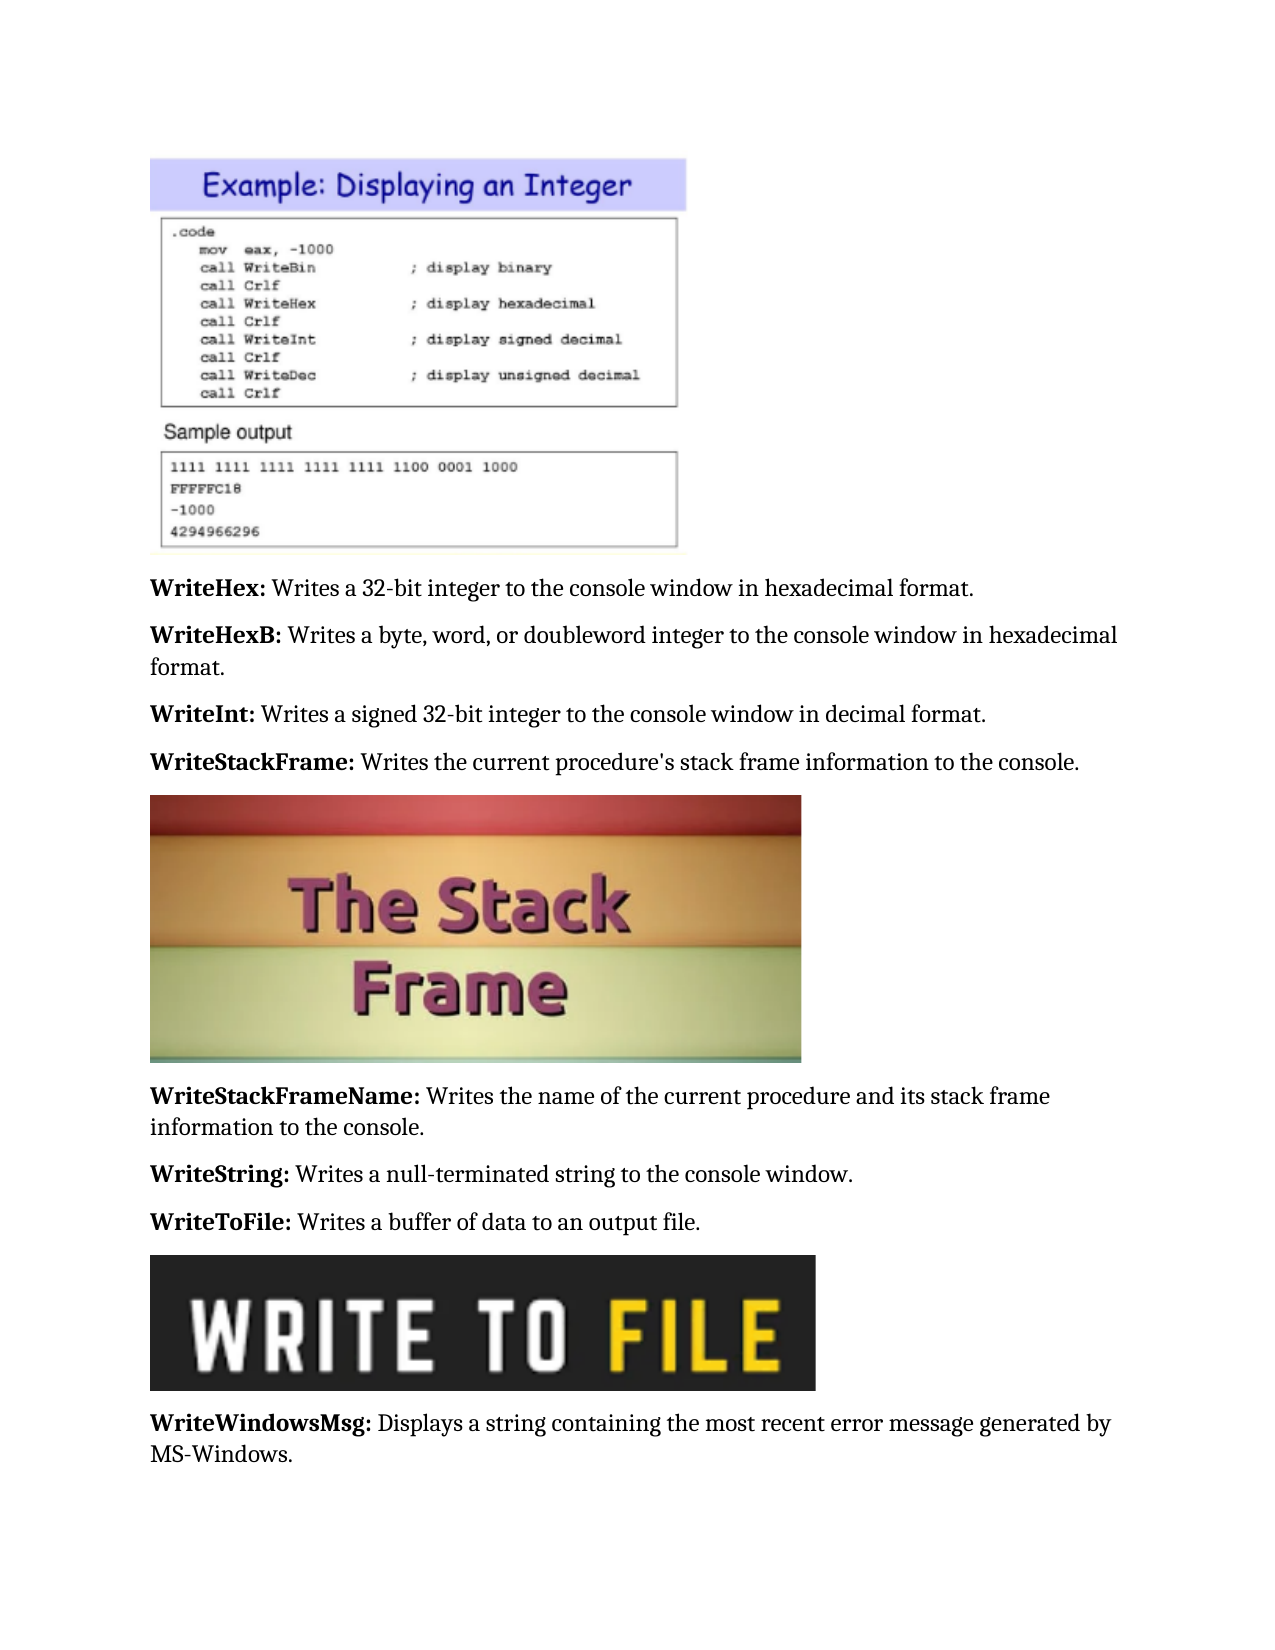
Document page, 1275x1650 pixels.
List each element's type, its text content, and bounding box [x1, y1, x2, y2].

text WriteString: Writes a null-terminated string to the console window. [150, 1160, 1125, 1189]
text WriteStackFrame: Writes the current procedure's stack frame information to the console. [150, 748, 1125, 777]
text WriteToFile: Writes a buffer of data to an output file. [150, 1208, 1125, 1237]
text WriteWindowsMsg: Displays a string containing the most recent error message generated by MS-Windows. [150, 1409, 1125, 1469]
text WriteStackFrameName: Writes the name of the current procedure and its stack frame information to the console. [150, 1082, 1125, 1141]
text WriteHexB: Writes a byte, word, or doubleword integer to the console window in hexadecimal format. [150, 621, 1125, 681]
picture [150, 1255, 816, 1391]
picture [150, 150, 688, 555]
picture [150, 795, 802, 1063]
text WriteHex: Writes a 32-bit integer to the console window in hexadecimal format. [150, 574, 1125, 602]
text WriteInt: Writes a signed 32-bit integer to the console window in decimal format. [150, 700, 1125, 729]
